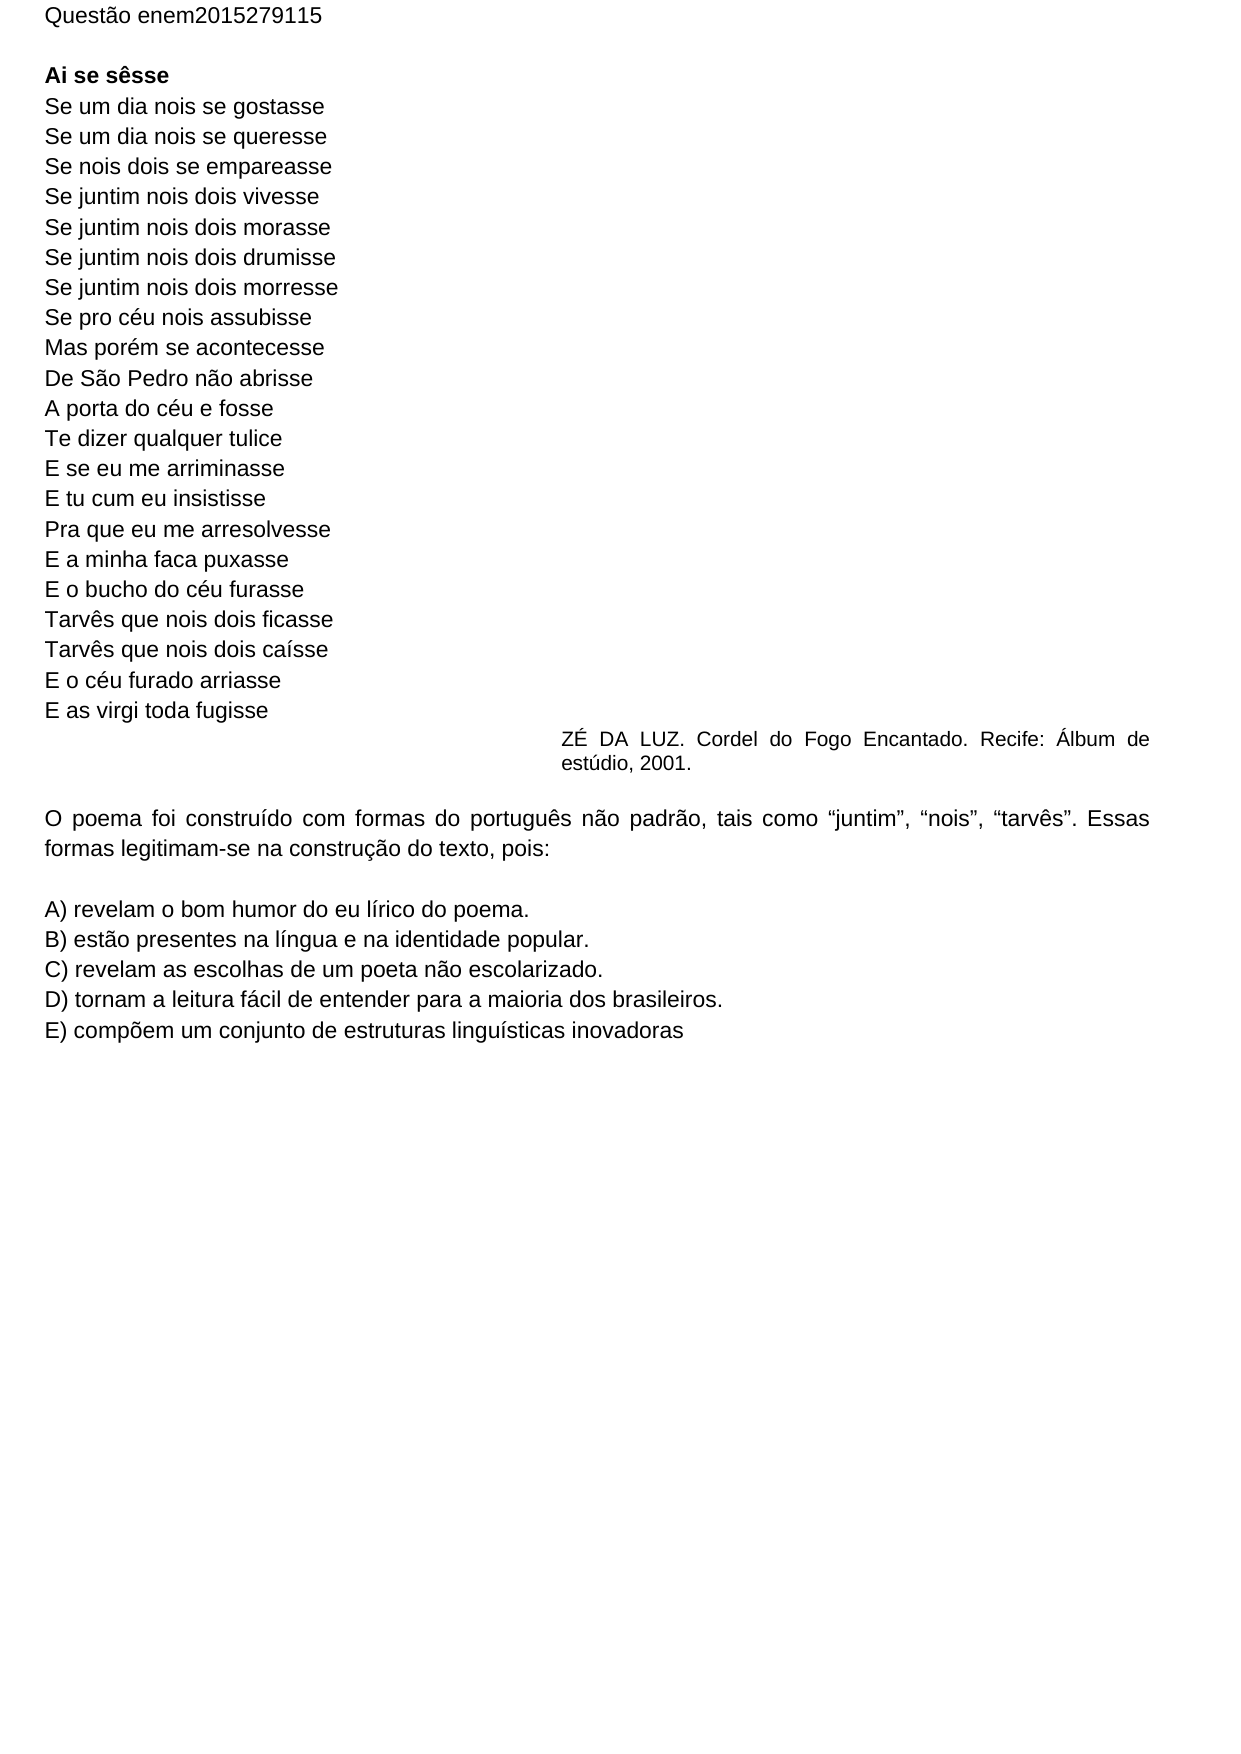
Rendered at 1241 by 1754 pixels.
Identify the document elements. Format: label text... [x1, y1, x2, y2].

text Tarvês que nois dois ficasse [44, 606, 1151, 633]
text B) estão presentes na língua e na identidade popular. [44, 926, 1151, 952]
text Se nois dois se empareasse [44, 153, 1151, 179]
text E) compõem um conjunto de estruturas linguísticas inovadoras [44, 1017, 1151, 1043]
text Se juntim nois dois drumisse [44, 244, 1151, 270]
text A) revelam o bom humor do eu lírico do poema. [44, 896, 1151, 922]
text Se pro céu nois assubisse [44, 304, 1151, 331]
text O poema foi construído com formas do português não padrão, tais como “juntim”, “nois”, “tarvês”. Essas formas legitimam-se na construção do texto, pois: [44, 805, 1151, 862]
text E o céu furado arriasse [44, 667, 1151, 693]
text Pra que eu me arresolvesse [44, 516, 1151, 542]
text Se juntim nois dois morasse [44, 213, 1151, 240]
text ZÉ DA LUZ. Cordel do Fogo Encantado. Recife: Álbum de estúdio, 2001. [561, 727, 1151, 775]
text D) tornam a leitura fácil de entender para a maioria dos brasileiros. [44, 986, 1151, 1013]
text Ai se sêsse [44, 62, 1151, 89]
text E tu cum eu insistisse [44, 485, 1151, 512]
text De São Pedro não abrisse [44, 364, 1151, 391]
text A porta do céu e fosse [44, 395, 1151, 421]
text Se um dia nois se gostasse [44, 93, 1151, 119]
text C) revelam as escolhas de um poeta não escolarizado. [44, 956, 1151, 983]
text Se um dia nois se queresse [44, 123, 1151, 149]
text Se juntim nois dois vivesse [44, 183, 1151, 210]
text Mas porém se acontecesse [44, 334, 1151, 361]
text Questão enem2015279115 [44, 2, 1151, 28]
text Tarvês que nois dois caísse [44, 636, 1151, 663]
text E a minha faca puxasse [44, 546, 1151, 572]
text E o bucho do céu furasse [44, 576, 1151, 602]
text E as virgi toda fugisse [44, 697, 1151, 723]
text Se juntim nois dois morresse [44, 274, 1151, 300]
text Te dizer qualquer tulice [44, 425, 1151, 451]
text E se eu me arriminasse [44, 455, 1151, 482]
